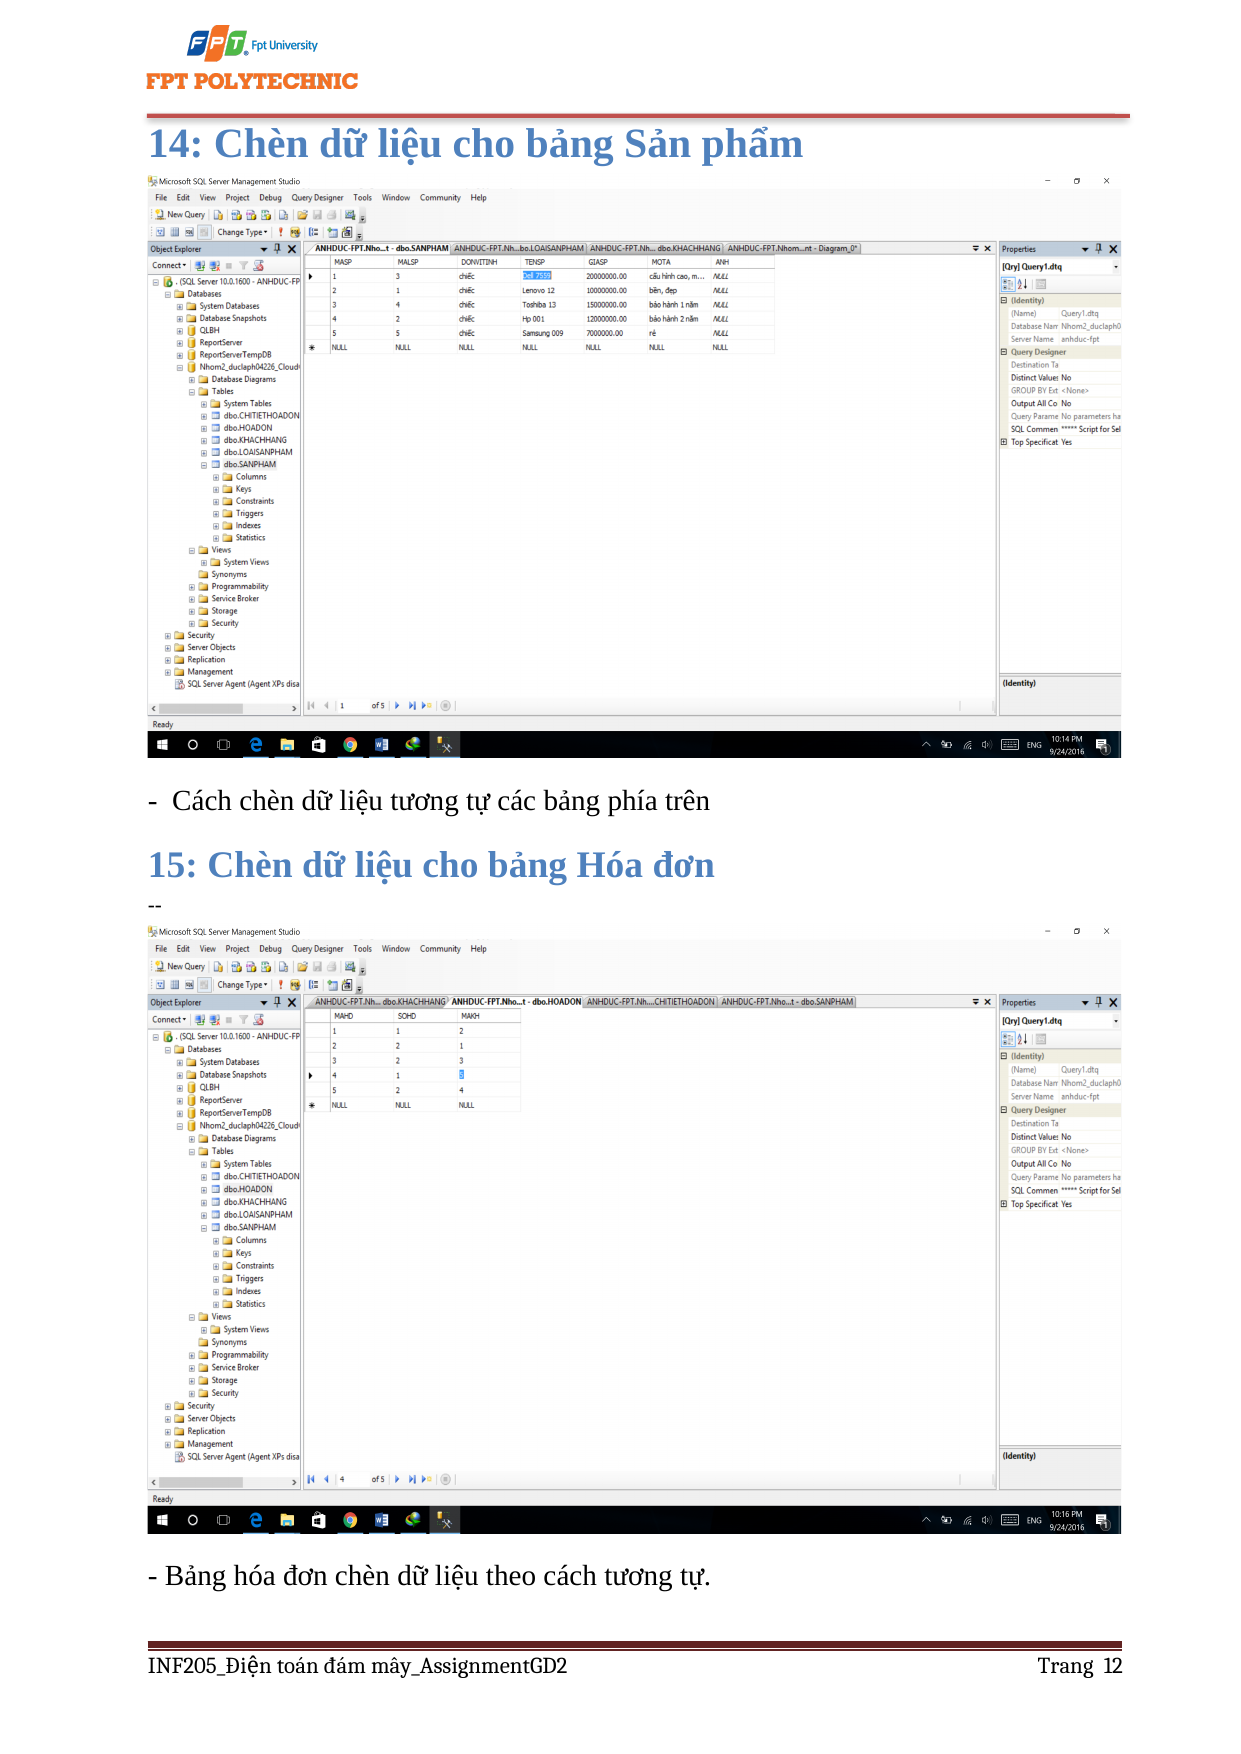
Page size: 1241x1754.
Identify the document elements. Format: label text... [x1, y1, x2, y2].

text -- [148, 892, 1122, 923]
picture [146, 25, 358, 89]
text - Cách chèn dữ liệu tương tự các bảng phía trên [148, 783, 1122, 816]
text - Bảng hóa đơn chèn dữ liệu theo cách tương tự. [148, 1558, 1122, 1592]
subtitle 15: Chèn dữ liệu cho bảng Hóa đơn [148, 842, 1122, 885]
picture [147, 923, 1122, 1534]
picture [147, 173, 1122, 758]
subtitle 14: Chèn dữ liệu cho bảng Sản phẩm [148, 118, 1122, 166]
